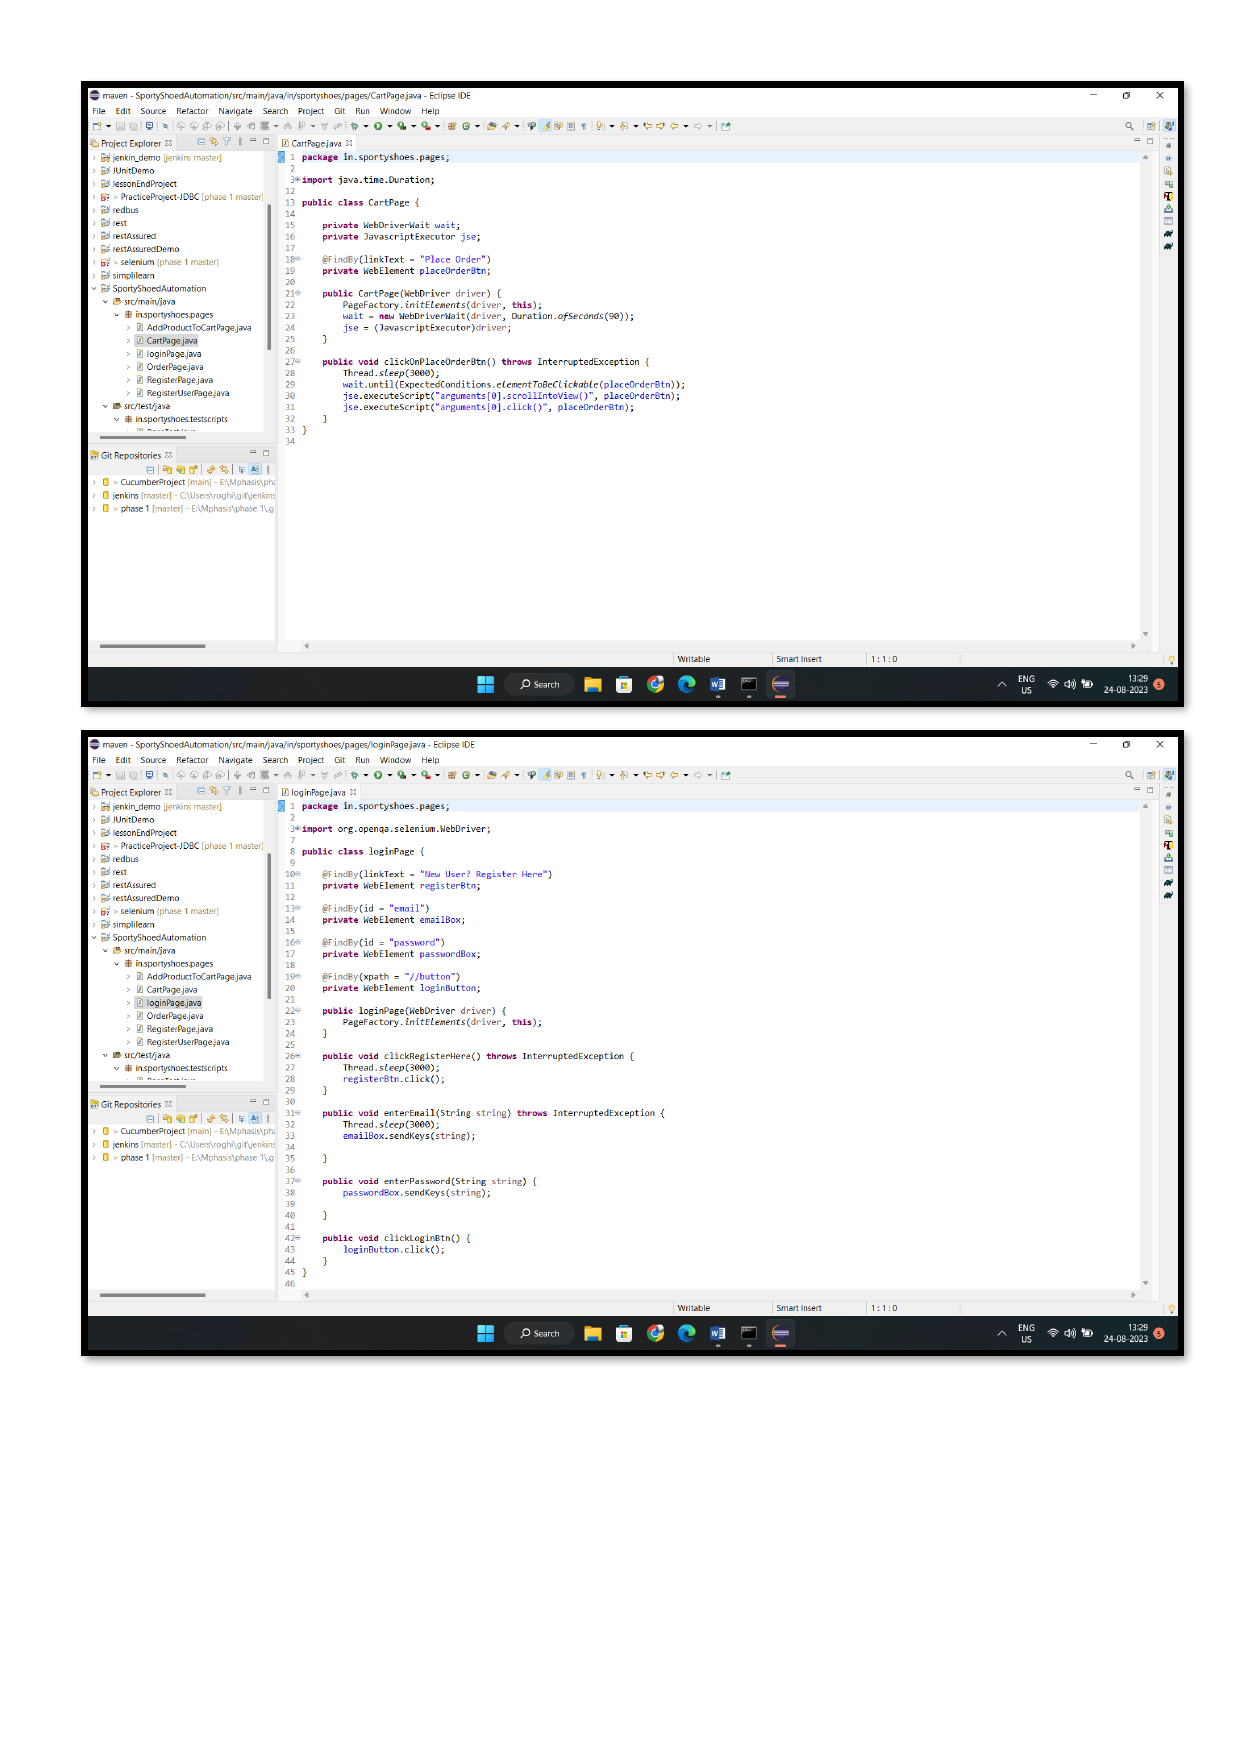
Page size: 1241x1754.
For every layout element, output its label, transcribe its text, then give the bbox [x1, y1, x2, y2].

picture [88, 88, 1178, 701]
picture [88, 737, 1178, 1350]
